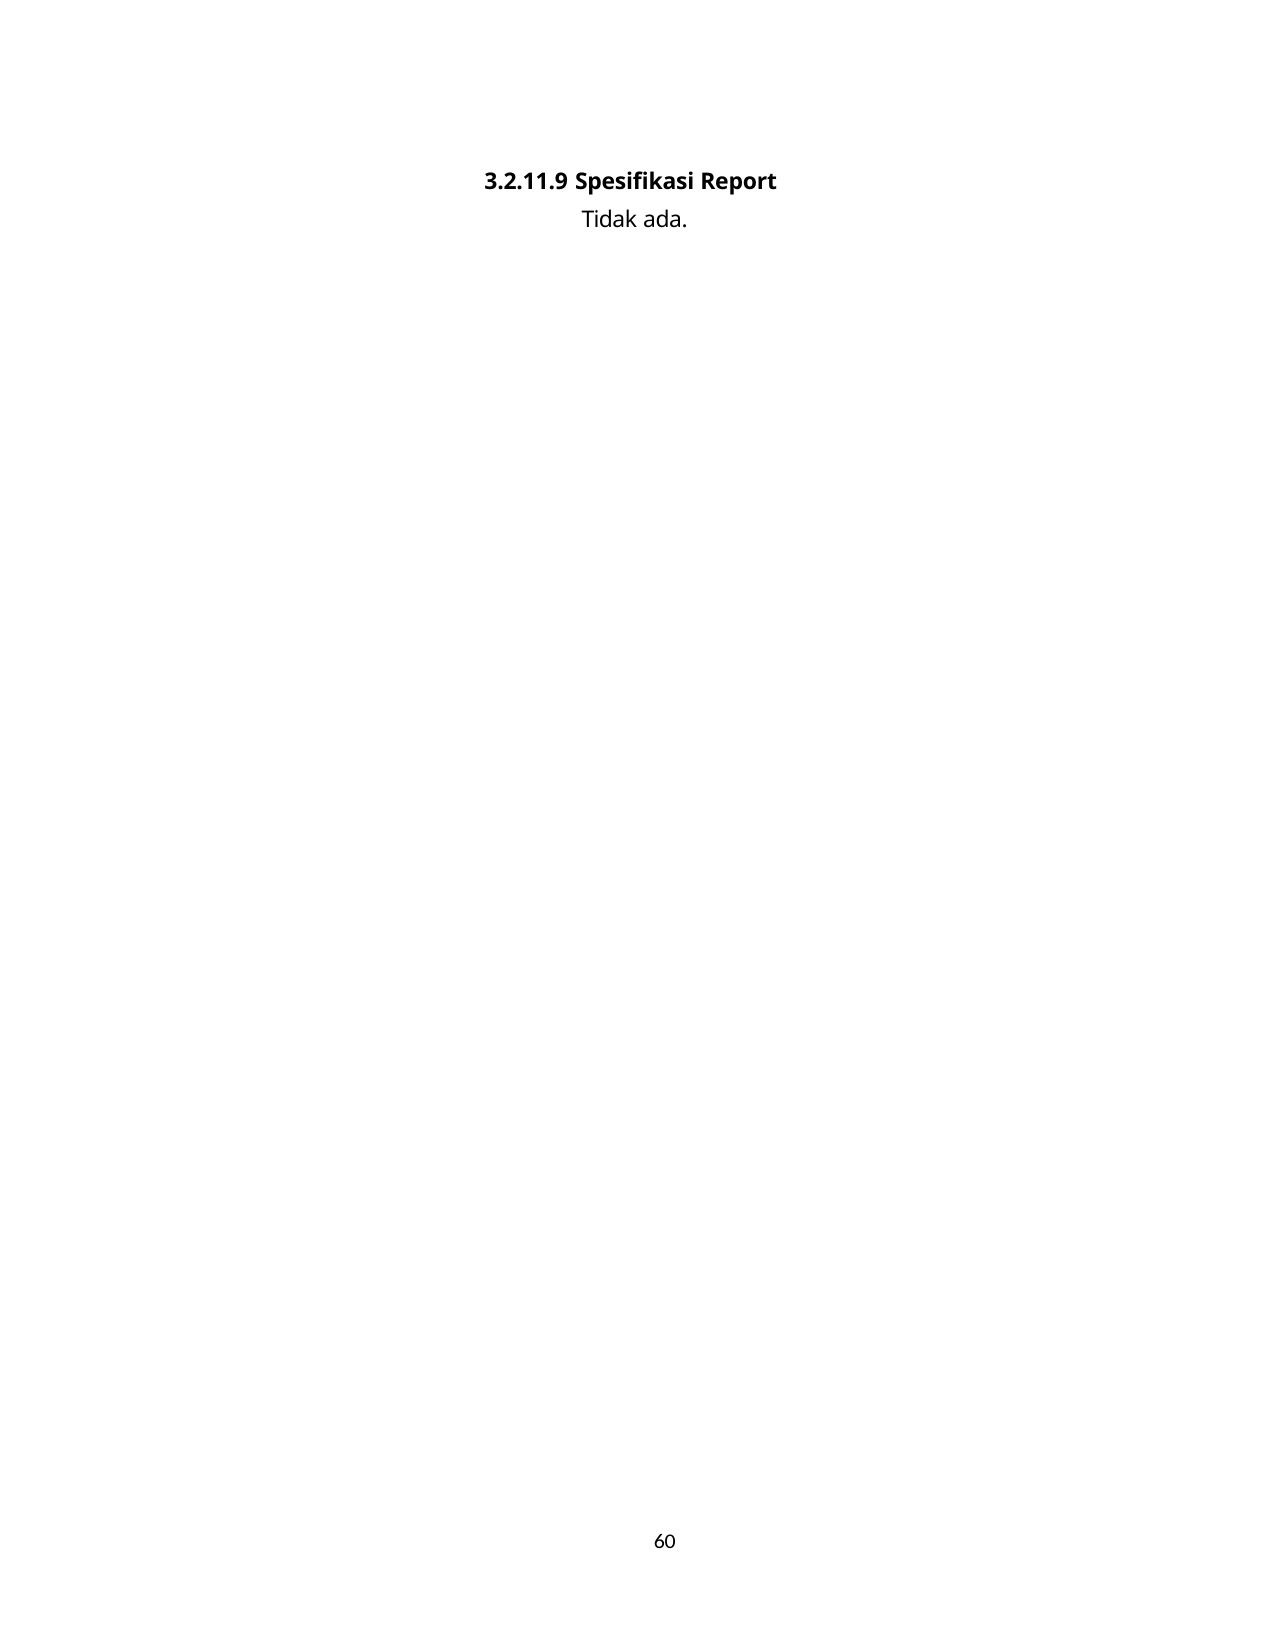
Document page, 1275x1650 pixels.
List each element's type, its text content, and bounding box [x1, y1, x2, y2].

subtitle Spesifikasi Report [484, 164, 1167, 196]
text Tidak ada. [581, 203, 1167, 234]
